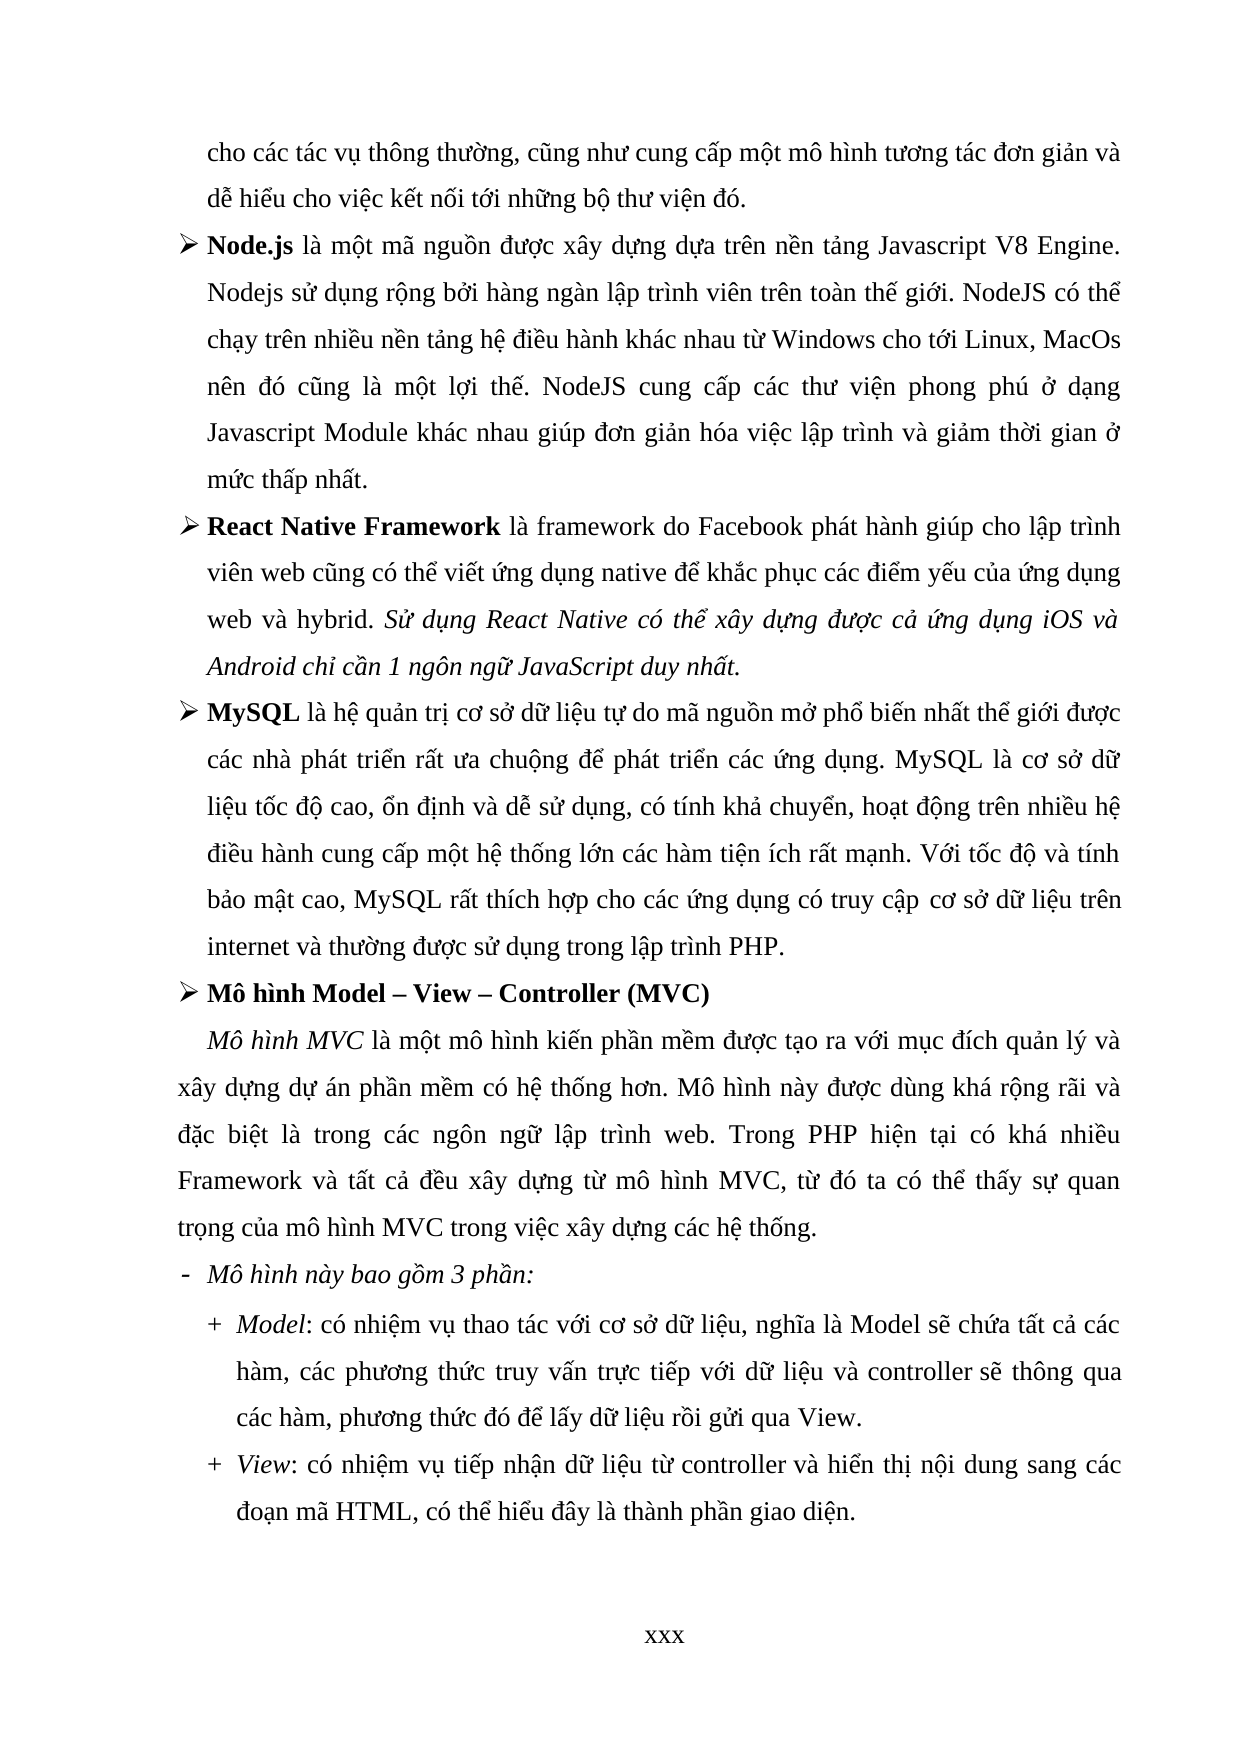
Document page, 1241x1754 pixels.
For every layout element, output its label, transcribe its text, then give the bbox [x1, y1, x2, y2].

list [177, 136, 1122, 214]
list Model: có nhiệm vụ thao tác với cơ sở dữ liệu, nghĩa là Model sẽ chứa tất cả các hàm, các phương thức truy vấn trực tiếp với dữ liệu và controller sẽ thông qua các hàm, phương thức đó để lấy dữ liệu rồi gửi qua View. [207, 1308, 1122, 1432]
list MySQL là hệ quản trị cơ sở dữ liệu tự do mã nguồn mở phổ biến nhất thể giới được các nhà phát triển rất ưa chuộng để phát triển các ứng dụng. MySQL là cơ sở dữ liệu tốc độ cao, ổn định và dễ sử dụng, có tính khả chuyển, hoạt động trên nhiều hệ điều hành cung cấp một hệ thống lớn các hàm tiện ích rất mạnh. Với tốc độ và tính bảo mật cao, MySQL rất thích hợp cho các ứng dụng có truy cập cơ sở dữ liệu trên internet và thường được sử dụng trong lập trình PHP. [177, 696, 1122, 961]
list View: có nhiệm vụ tiếp nhận dữ liệu từ controller và hiển thị nội dung sang các đoạn mã HTML, có thể hiểu đây là thành phần giao diện. [207, 1448, 1122, 1526]
list Mô hình Model – View – Controller (MVC) [177, 977, 1122, 1009]
list Mô hình này bao gồm 3 phần: [177, 1258, 1122, 1291]
text Mô hình MVC là một mô hình kiến phần mềm được tạo ra với mục đích quản lý và xây dựng dự án phần mềm có hệ thống hơn. Mô hình này được dùng khá rộng rãi và đặc biệt là trong các ngôn ngữ lập trình web. Trong PHP hiện tại có khá nhiều Framework và tất cả đều xây dựng từ mô hình MVC, từ đó ta có thể thấy sự quan trọng của mô hình MVC trong việc xây dựng các hệ thống. [177, 1024, 1122, 1242]
list Node.js là một mã nguồn được xây dựng dựa trên nền tảng Javascript V8 Engine. Nodejs sử dụng rộng bởi hàng ngàn lập trình viên trên toàn thế giới. NodeJS có thể chạy trên nhiều nền tảng hệ điều hành khác nhau từ Windows cho tới Linux, MacOs nên đó cũng là một lợi thế. NodeJS cung cấp các thư viện phong phú ở dạng Javascript Module khác nhau giúp đơn giản hóa việc lập trình và giảm thời gian ở mức thấp nhất. [177, 229, 1122, 494]
list React Native Framework là framework do Facebook phát hành giúp cho lập trình viên web cũng có thể viết ứng dụng native để khắc phục các điểm yếu của ứng dụng web và hybrid. Sử dụng React Native có thể xây dựng được cả ứng dụng iOS và Android chỉ cần 1 ngôn ngữ JavaScript duy nhất. [177, 510, 1122, 681]
